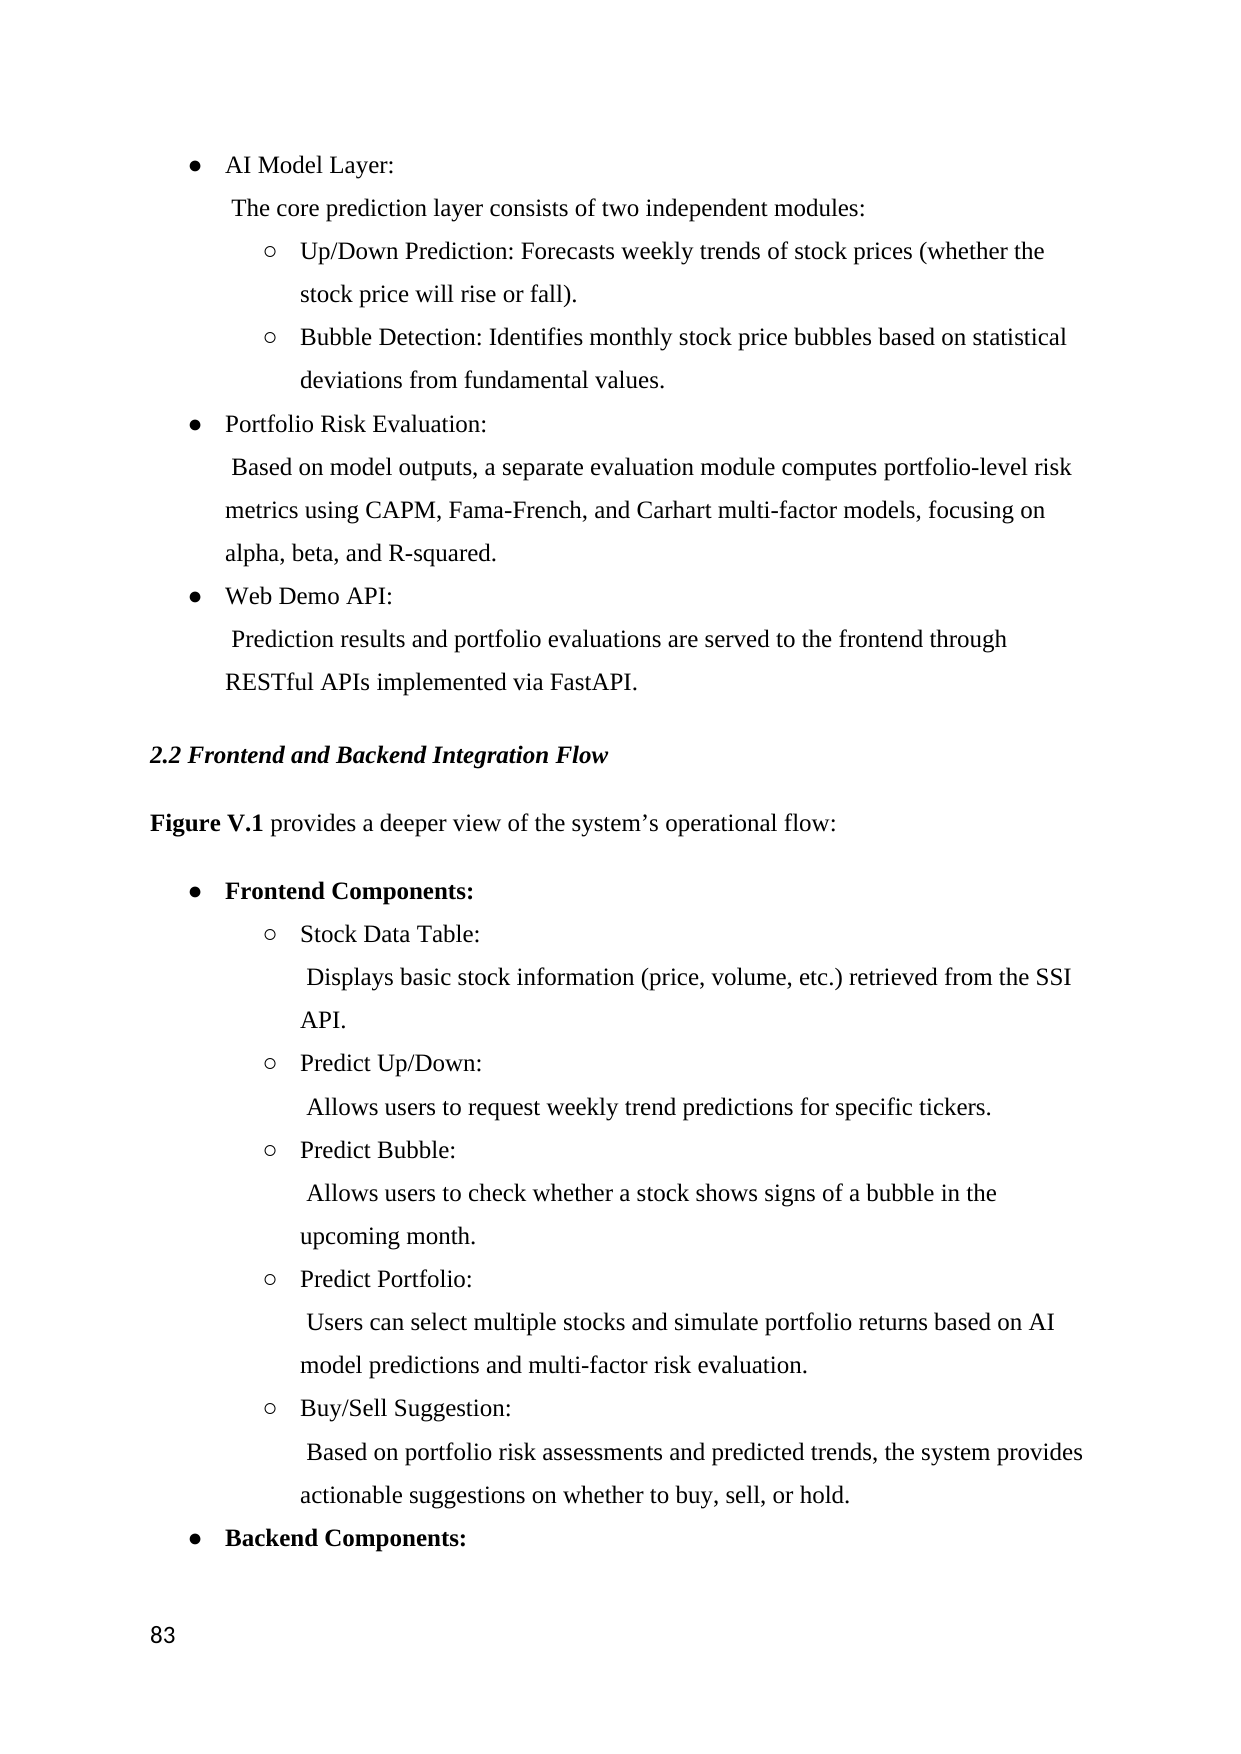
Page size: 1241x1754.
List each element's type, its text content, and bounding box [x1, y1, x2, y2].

list Frontend Components: [187, 876, 1093, 905]
list Stock Data Table: Displays basic stock information (price, volume, etc.) retrieved from the SSI API. [262, 919, 1093, 1034]
list Up/Down Prediction: Forecasts weekly trends of stock prices (whether the stock price will rise or fall). [262, 236, 1093, 308]
list Web Demo API: Prediction results and portfolio evaluations are served to the frontend through RESTful APIs implemented via FastAPI. [187, 581, 1093, 696]
list Bubble Detection: Identifies monthly stock price bubbles based on statistical deviations from fundamental values. [262, 322, 1093, 394]
subtitle 2.2 Frontend and Backend Integration Flow [150, 740, 1093, 768]
text Figure V.1 provides a deeper view of the system’s operational flow: [150, 808, 1093, 837]
list AI Model Layer: The core prediction layer consists of two independent modules: [187, 150, 1093, 222]
list Buy/Sell Suggestion: Based on portfolio risk assessments and predicted trends, the system provides actionable suggestions on whether to buy, sell, or hold. [262, 1393, 1093, 1508]
list Portfolio Risk Evaluation: Based on model outputs, a separate evaluation module computes portfolio-level risk metrics using CAPM, Fama-French, and Carhart multi-factor models, focusing on alpha, beta, and R-squared. [187, 409, 1093, 567]
list Predict Up/Down: Allows users to request weekly trend predictions for specific tickers. [262, 1048, 1093, 1120]
list Predict Portfolio: Users can select multiple stocks and simulate portfolio returns based on AI model predictions and multi-factor risk evaluation. [262, 1264, 1093, 1379]
list Backend Components: [187, 1523, 1093, 1552]
list Predict Bubble: Allows users to check whether a stock shows signs of a bubble in the upcoming month. [262, 1135, 1093, 1250]
